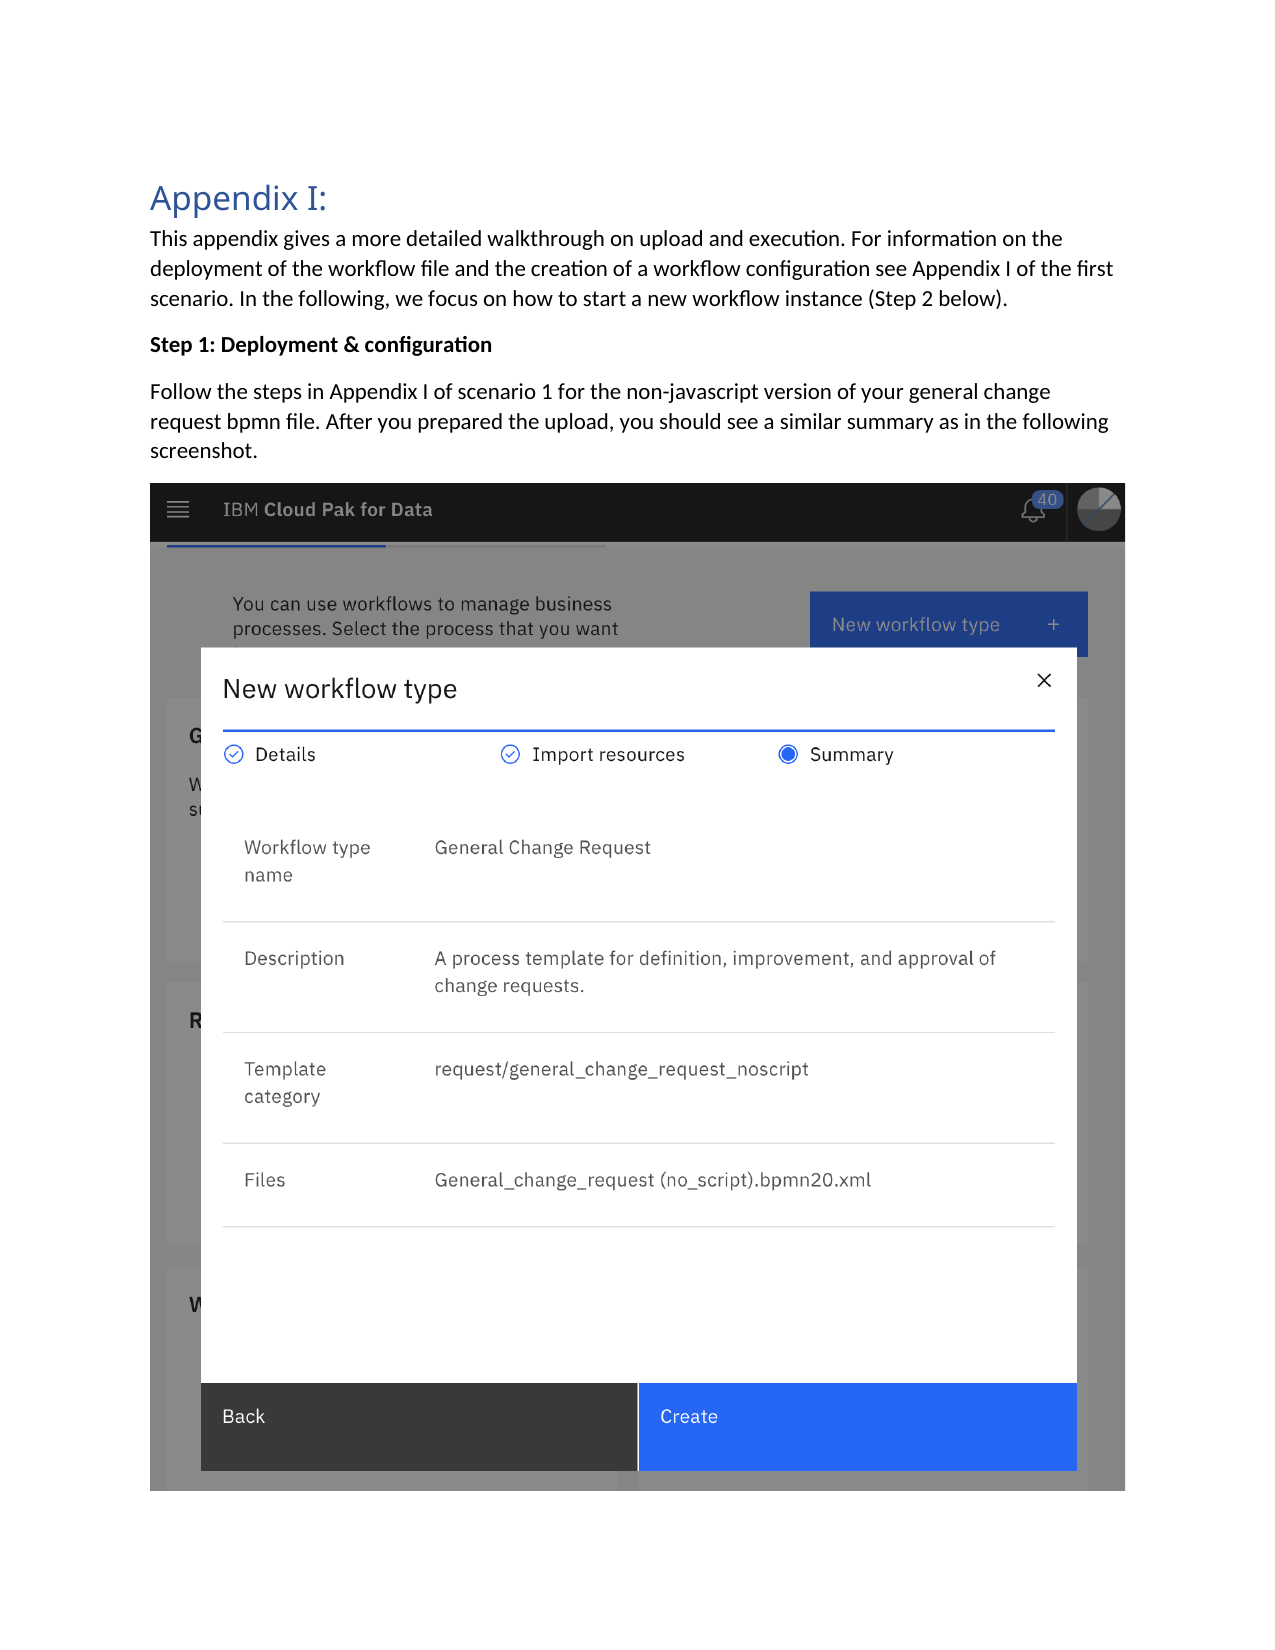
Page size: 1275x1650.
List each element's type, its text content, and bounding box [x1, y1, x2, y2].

text This appendix gives a more detailed walkthrough on upload and execution. For information on the deployment of the workflow file and the creation of a workflow configuration see Appendix I of the first scenario. In the following, we focus on how to start a new workflow instance (Step 2 below). [150, 224, 1125, 312]
picture [150, 483, 1125, 1491]
text Step 1: Deployment & configuration [150, 330, 1125, 358]
subtitle Appendix I: [150, 175, 1125, 220]
text Follow the steps in Appendix I of scenario 1 for the non-javascript version of your general change request bpmn file. After you prepared the upload, you should see a similar summary as in the following screenshot. [150, 377, 1125, 465]
